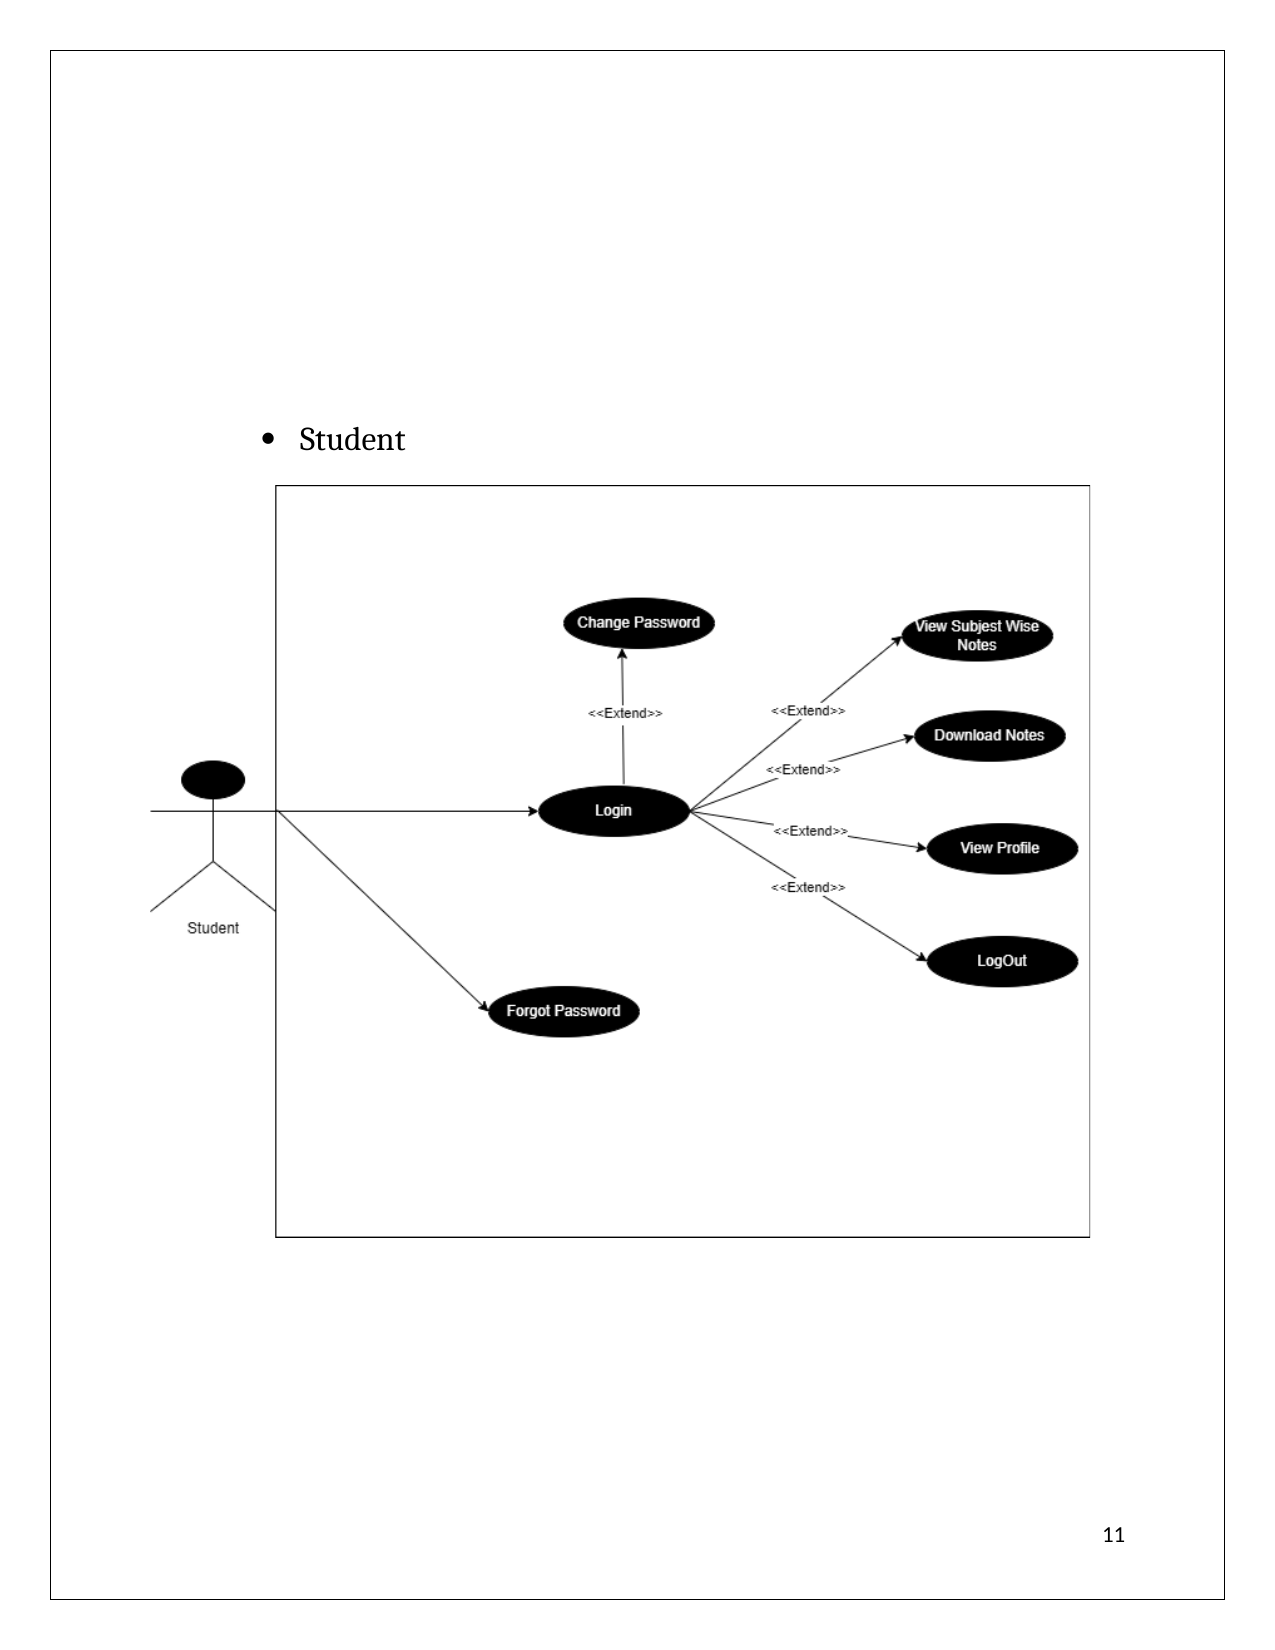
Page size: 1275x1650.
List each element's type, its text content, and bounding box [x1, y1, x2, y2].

list Student [262, 420, 1125, 459]
picture [150, 485, 1091, 1238]
